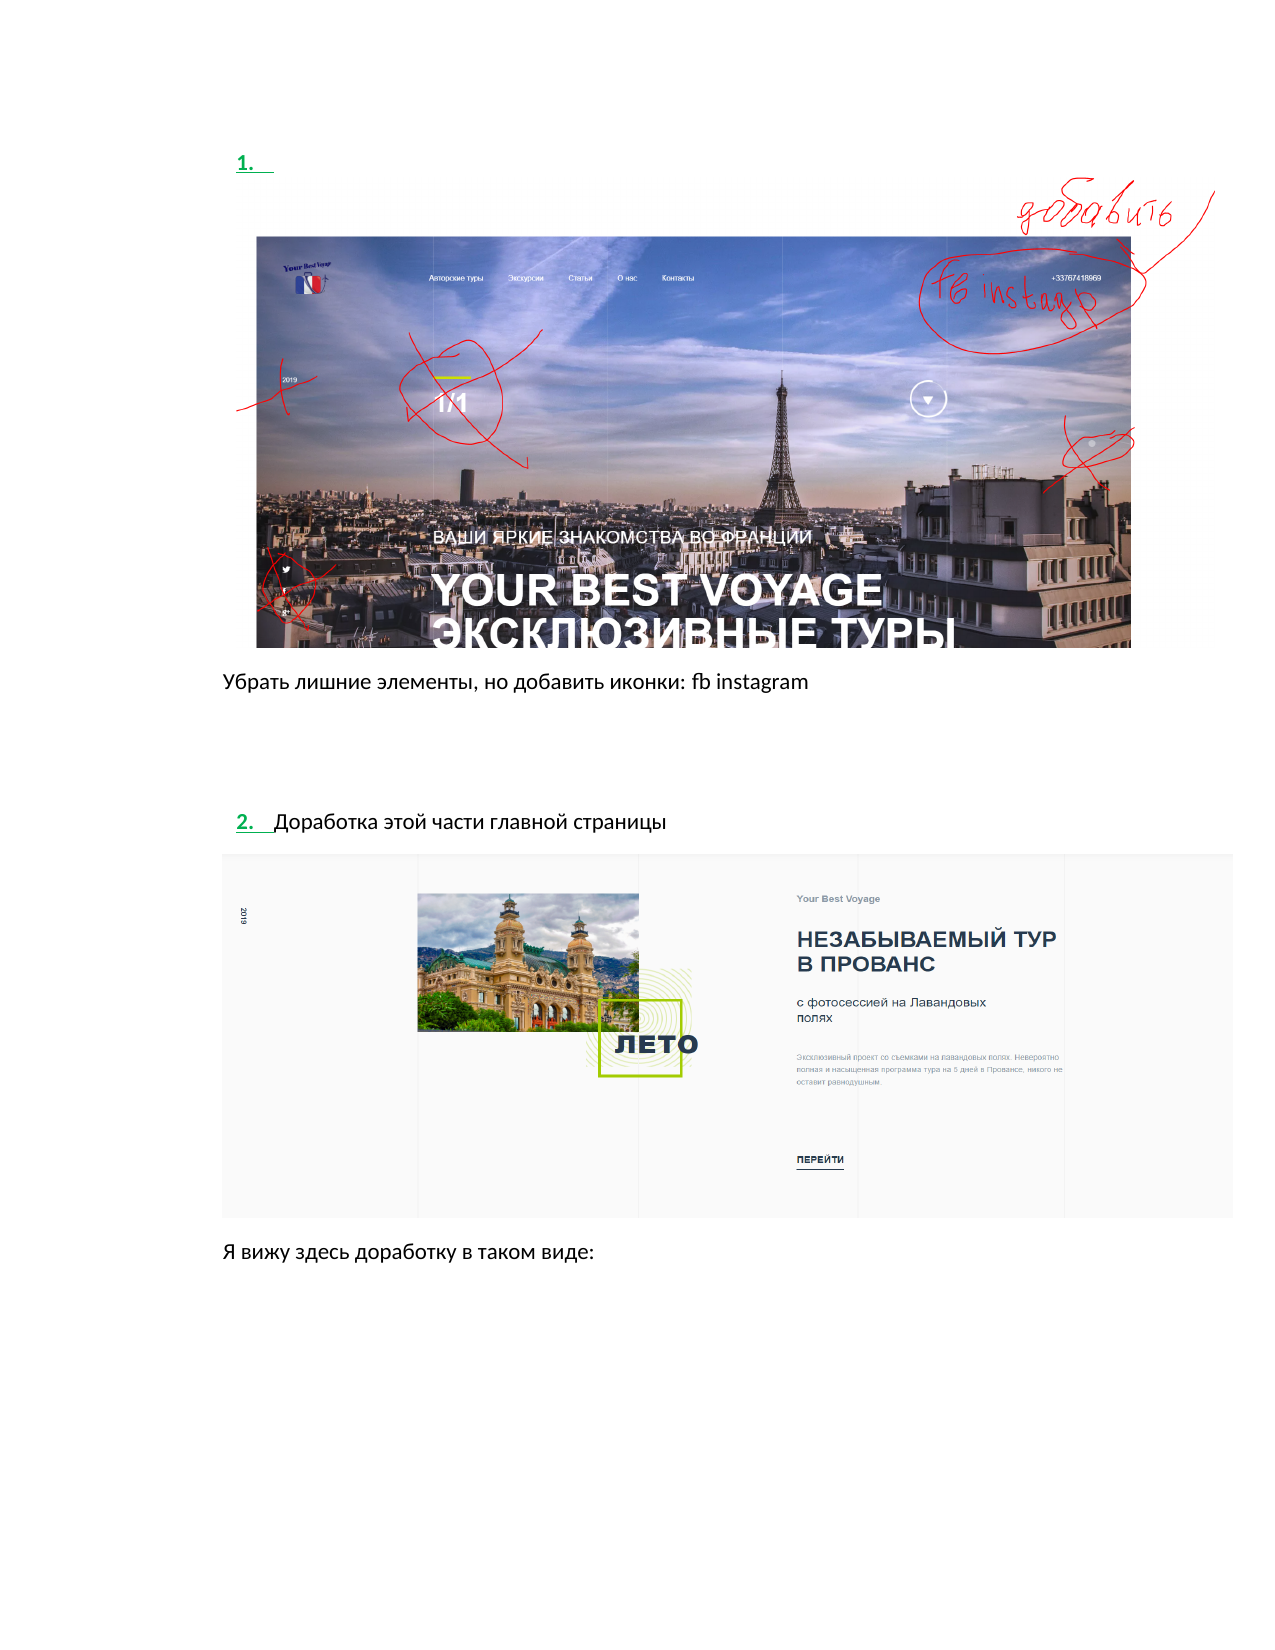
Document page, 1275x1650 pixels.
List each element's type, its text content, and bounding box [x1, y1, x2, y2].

text Я вижу здесь доработку в таком виде: [223, 1237, 1127, 1265]
picture [236, 177, 1215, 648]
text Убрать лишние элементы, но добавить иконки: fb instagram [223, 667, 1127, 695]
picture [222, 854, 1233, 1218]
list Доработка этой части главной страницы [236, 807, 1127, 835]
